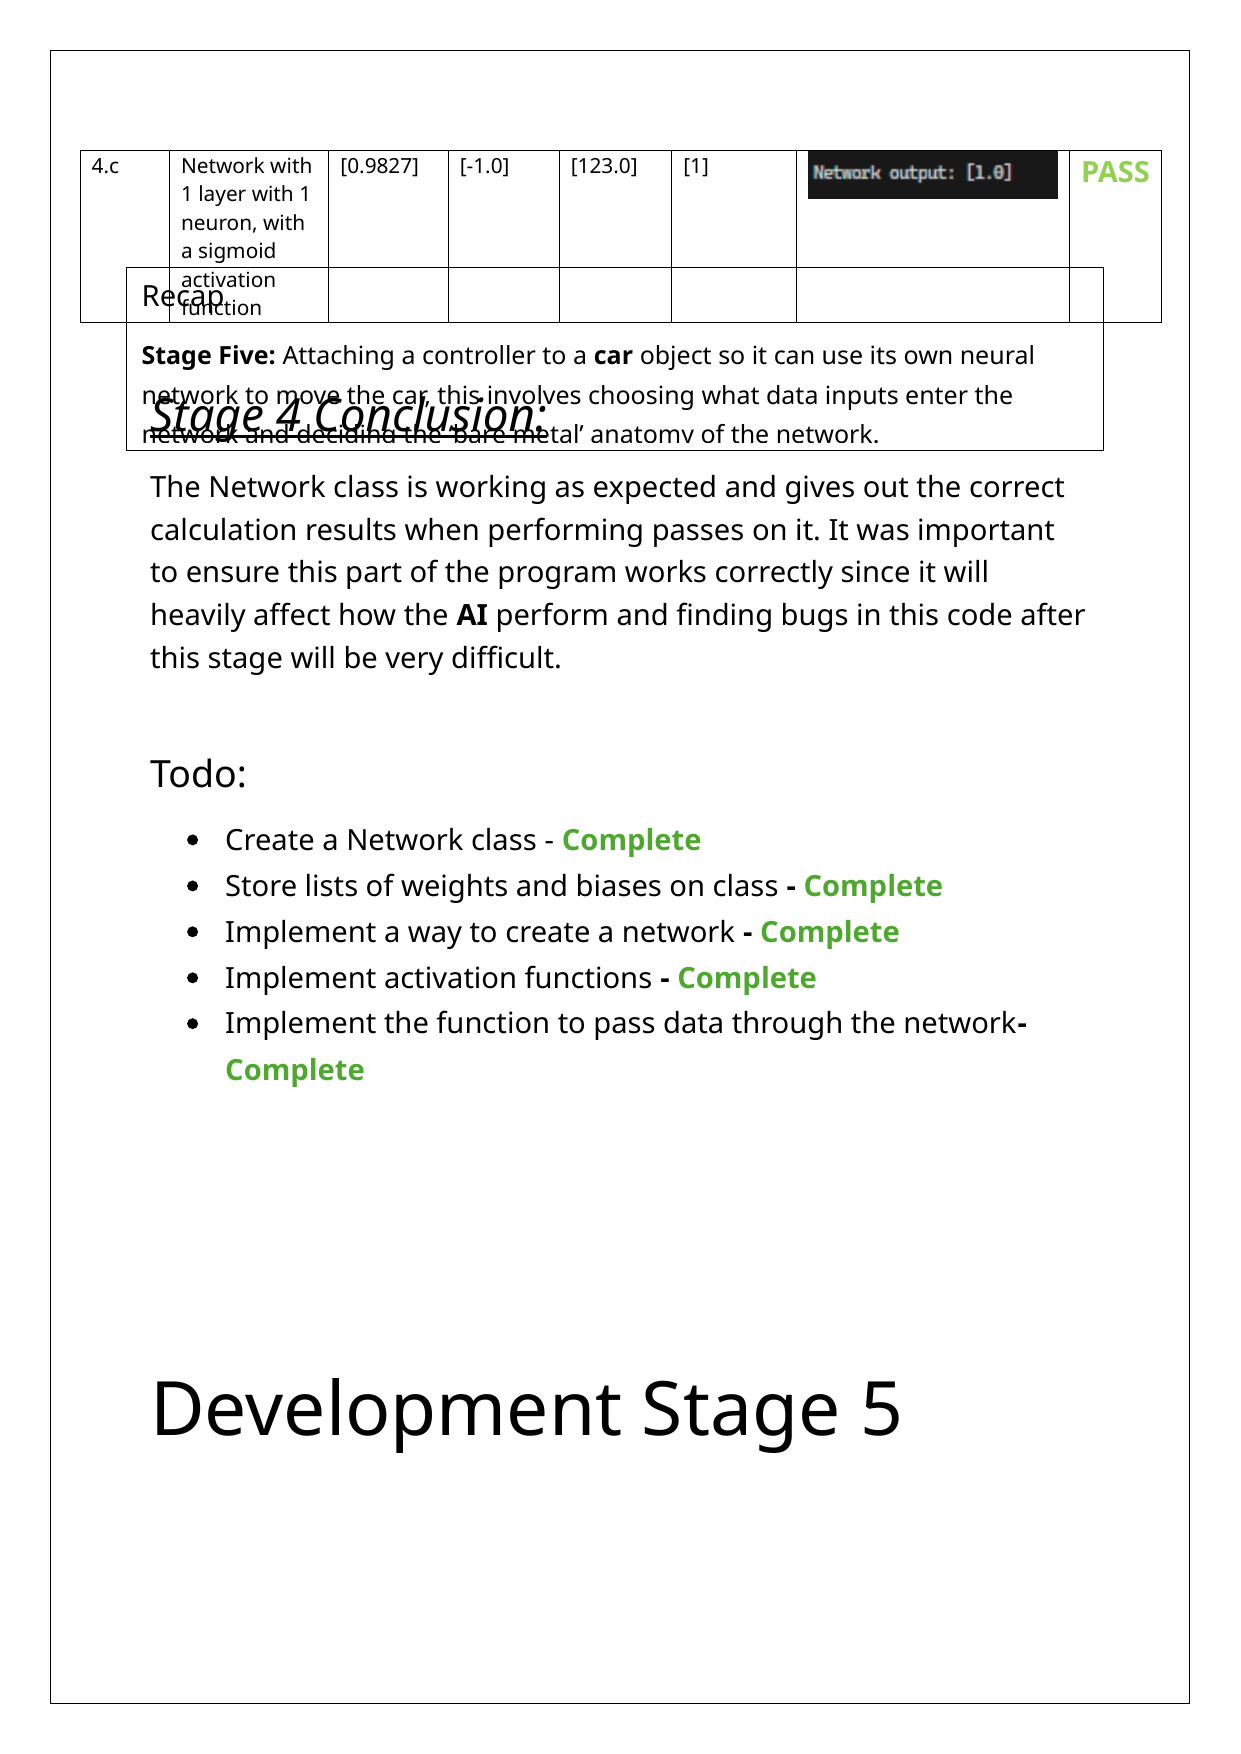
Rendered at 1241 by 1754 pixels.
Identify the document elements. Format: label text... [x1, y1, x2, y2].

list Store lists of weights and biases on class - Complete [187, 865, 1090, 905]
text Development Stage 5 [150, 1355, 1090, 1458]
table_cell PASS [1070, 151, 1161, 322]
table_cell [123.0] [560, 151, 671, 322]
table_cell [797, 151, 1069, 322]
table_cell [0.9827] [329, 151, 448, 322]
table_cell 4.c [81, 151, 169, 322]
list Implement the function to pass data through the network- Complete [187, 1003, 1090, 1088]
list Implement a way to create a network - Complete [187, 911, 1090, 951]
text The Network class is working as expected and gives out the correct calculation results when performing passes on it. It was important to ensure this part of the program works correctly since it will heavily affect how the AI perform and finding bugs in this code after this stage will be very difficult. [150, 466, 1090, 677]
picture [808, 151, 1058, 199]
text Stage 4 Conclusion: [150, 382, 1090, 444]
table_cell Network with 1 layer with 1 neuron, with a sigmoid activation function [170, 151, 328, 322]
table_cell [1] [672, 151, 796, 322]
text Todo: [150, 747, 1090, 798]
table_cell [-1.0] [449, 151, 559, 322]
list Implement activation functions - Complete [187, 957, 1090, 997]
list Create a Network class - Complete [187, 819, 1090, 859]
